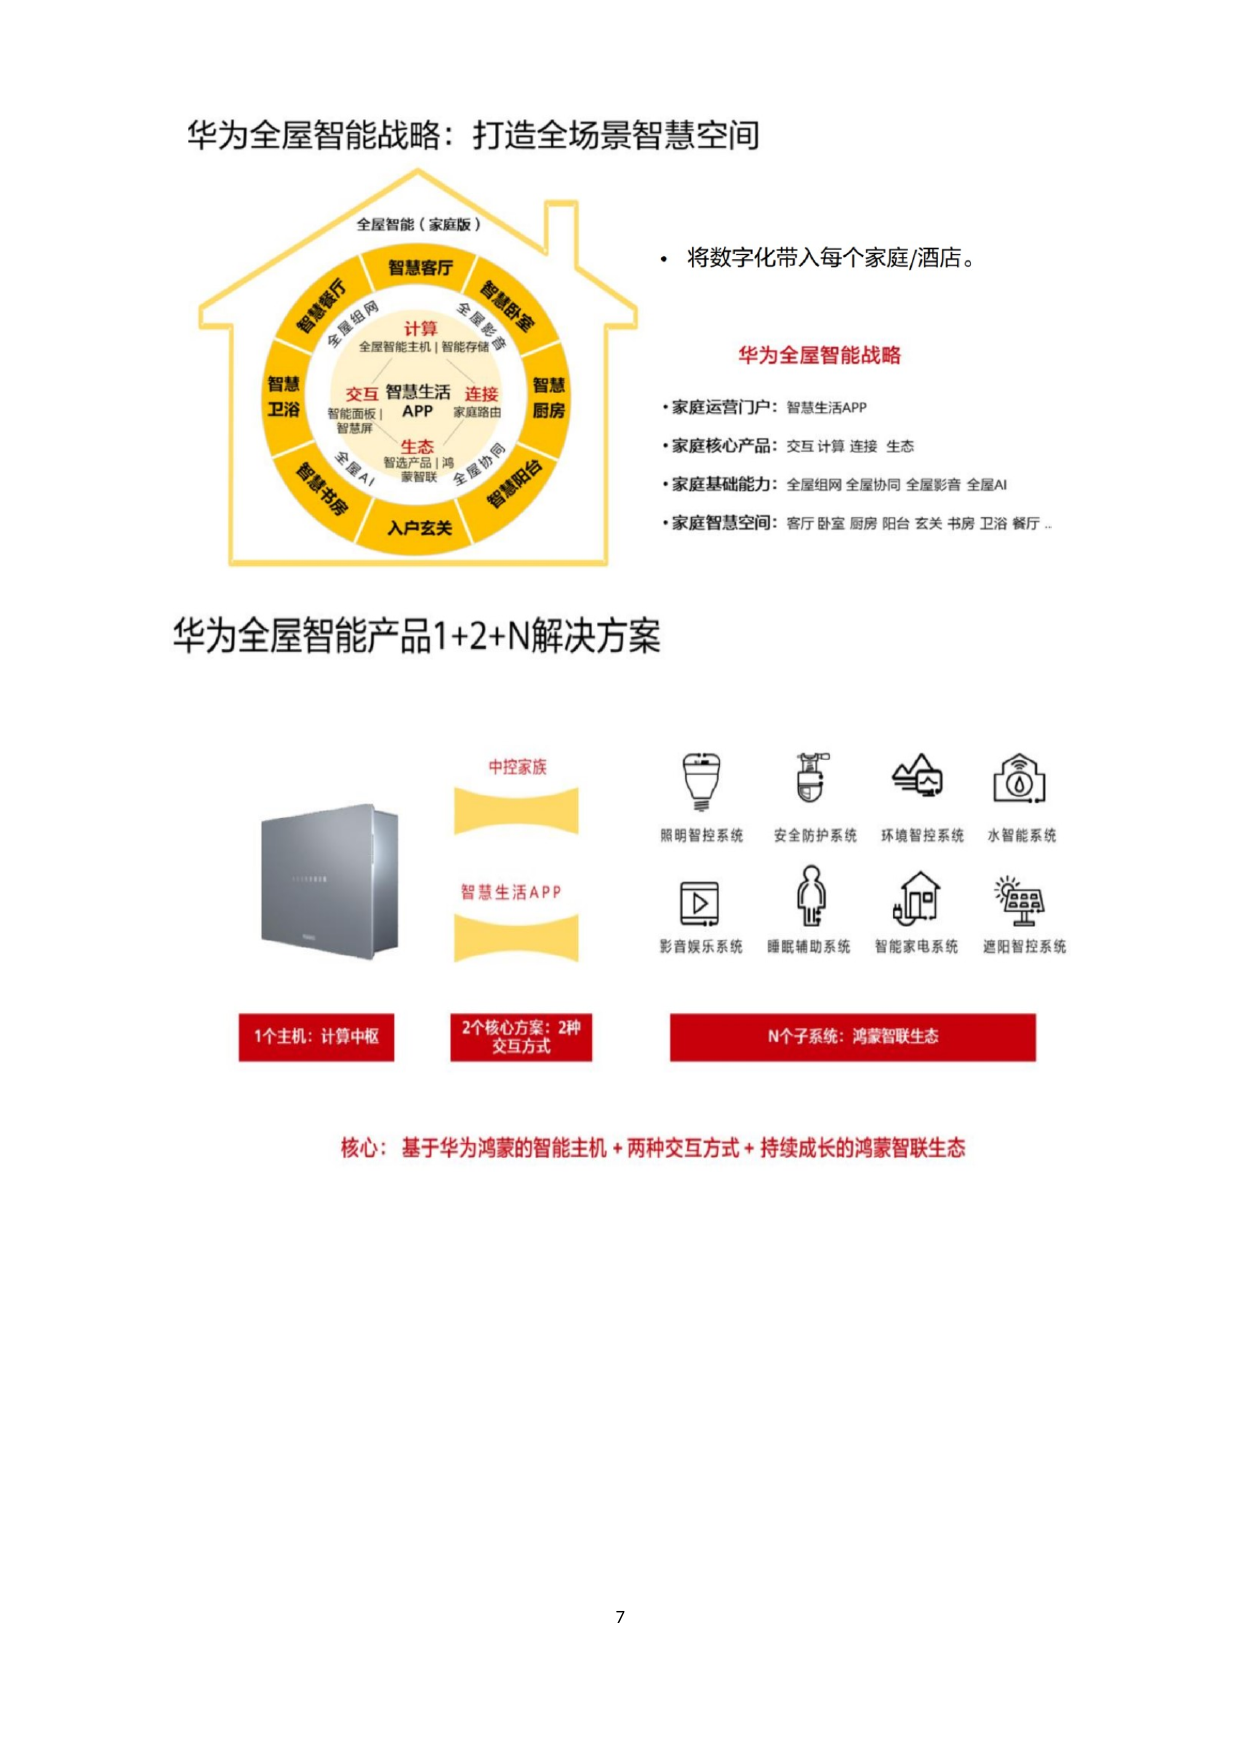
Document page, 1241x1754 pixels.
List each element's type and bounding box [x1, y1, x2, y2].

picture [168, 608, 1072, 1172]
picture [188, 108, 1052, 571]
